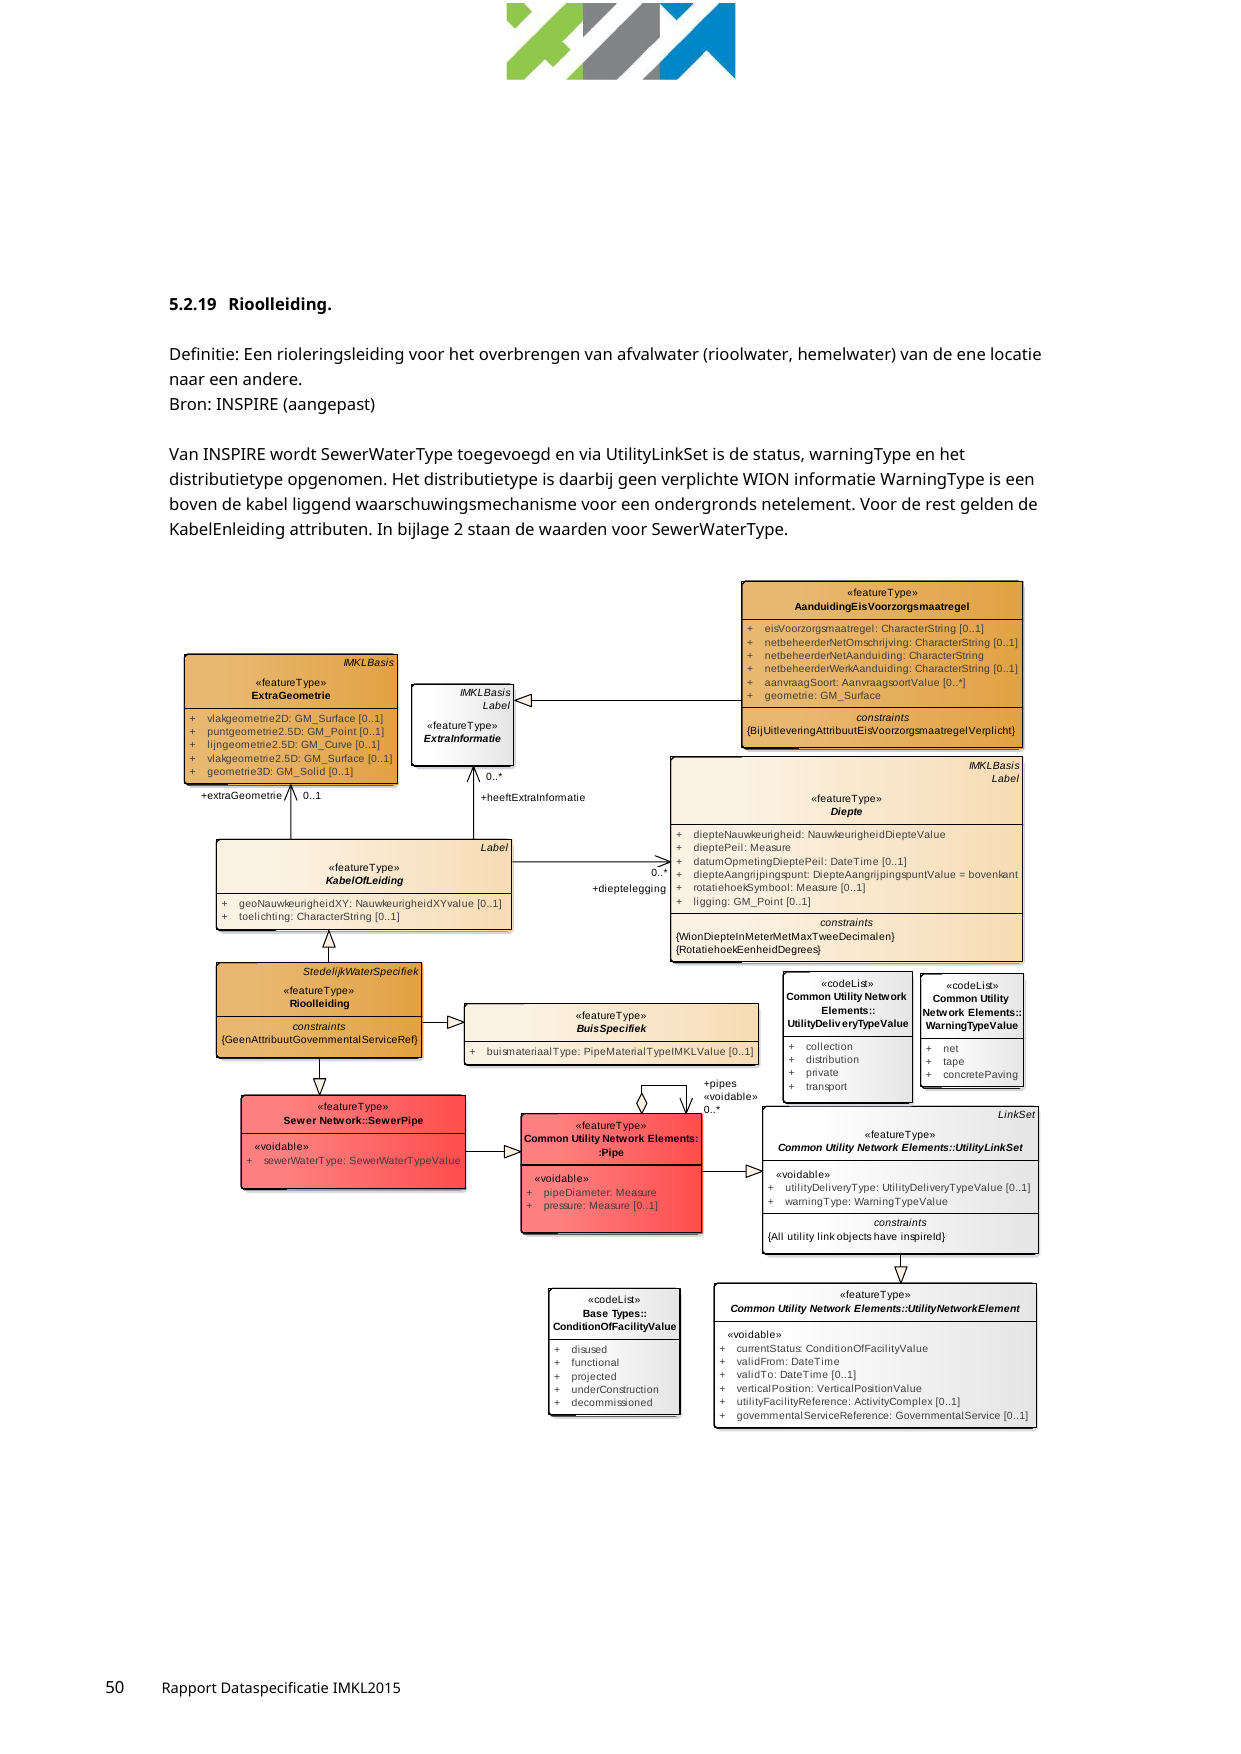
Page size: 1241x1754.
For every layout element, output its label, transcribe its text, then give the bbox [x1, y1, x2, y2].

text Rioolleiding. [169, 291, 1071, 316]
picture [677, 50, 736, 80]
text Van INSPIRE wordt SewerWaterType toegevoegd en via UtilityLinkSet is de status, warningType en het distributietype opgenomen. Het distributietype is daarbij geen verplichte WION informatie WarningType is een boven de kabel liggend waarschuwingsmechanisme voor een ondergronds netelement. Voor de rest gelden de KabelEnleiding attributen. In bijlage 2 staan de waarden voor SewerWaterType. [169, 441, 1071, 541]
text Bron: INSPIRE (aangepast) [169, 391, 1071, 416]
text Definitie: Een rioleringsleiding voor het overbrengen van afvalwater (rioolwater, hemelwater) van de ene locatie naar een andere. [169, 341, 1071, 391]
picture [506, 3, 718, 80]
